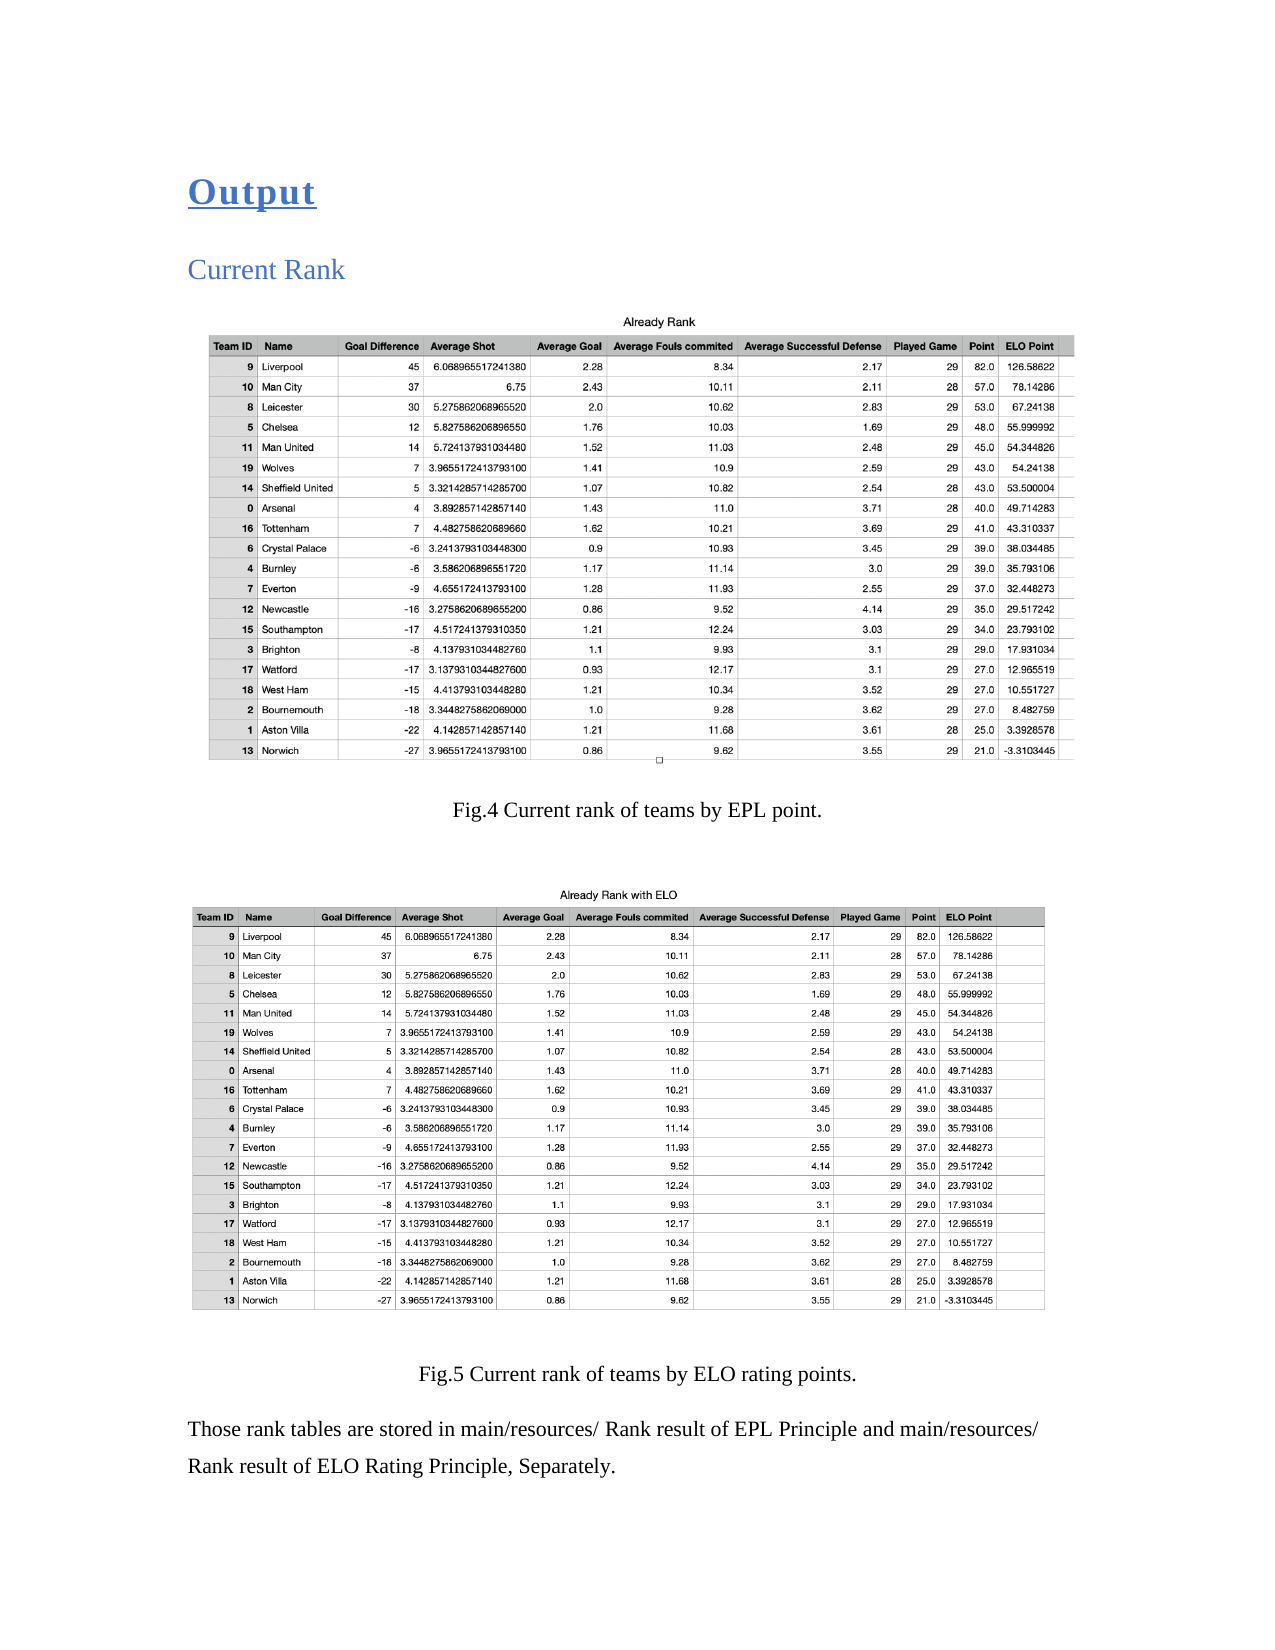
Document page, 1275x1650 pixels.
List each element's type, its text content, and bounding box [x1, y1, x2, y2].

subtitle Output [187, 159, 1087, 224]
picture [187, 847, 1048, 1313]
subtitle Current Rank [187, 236, 1087, 301]
text Those rank tables are stored in main/resources/ Rank result of EPL Principle and main/resources/ Rank result of ELO Rating Principle, Separately. [187, 1412, 1087, 1482]
picture [200, 301, 1075, 775]
text Fig.5 Current rank of teams by ELO rating points. [187, 1358, 1087, 1390]
